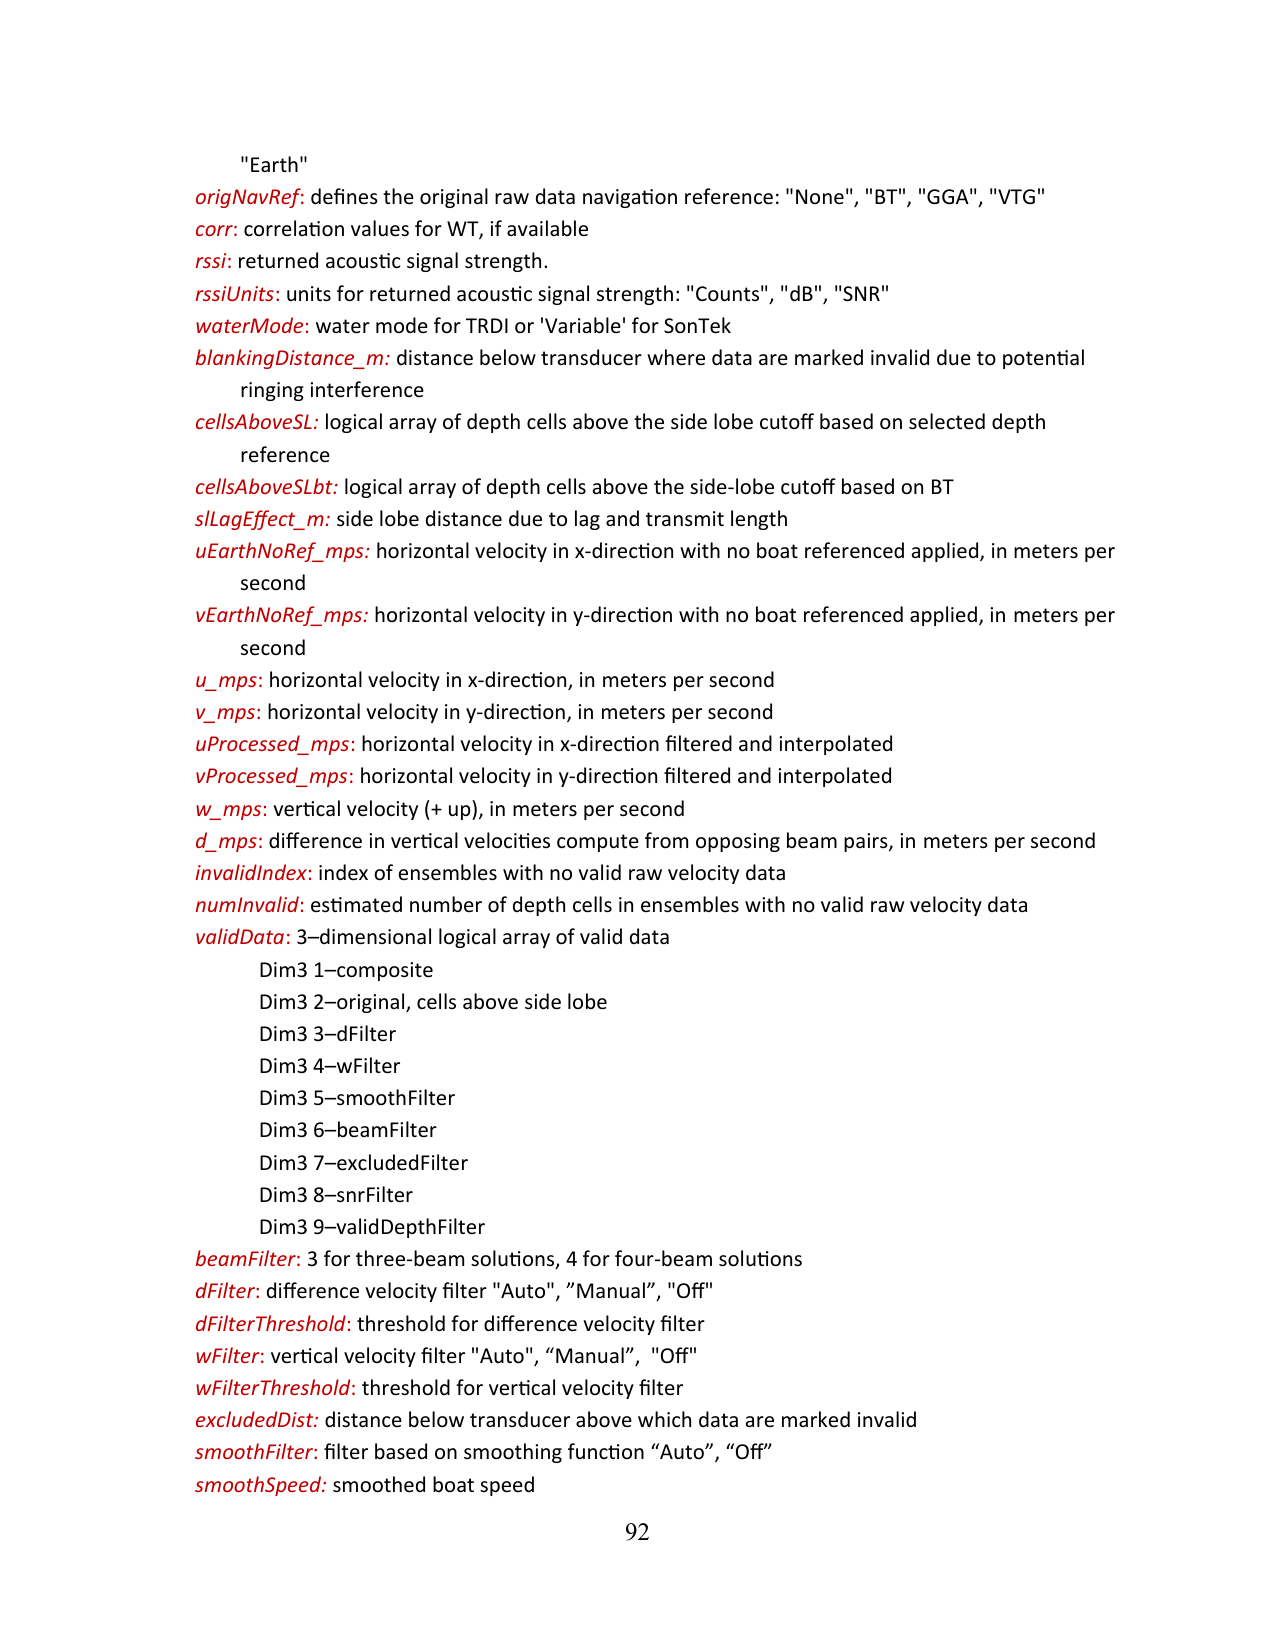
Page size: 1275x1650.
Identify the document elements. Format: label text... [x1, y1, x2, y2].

text vProcessed_mps: horizontal velocity in y-direction filtered and interpolated [195, 762, 1125, 789]
text corr: correlation values for WT, if available [195, 214, 1125, 242]
text invalidIndex: index of ensembles with no valid raw velocity data [195, 858, 1125, 886]
text u_mps: horizontal velocity in x-direction, in meters per second [195, 665, 1125, 693]
text blankingDistance_m: distance below transducer where data are marked invalid due to potential ringing interference [195, 343, 1125, 403]
text dFilterThreshold: threshold for difference velocity filter [195, 1309, 1125, 1337]
text Dim3 5–smoothFilter [150, 1083, 1125, 1111]
text excludedDist: distance below transducer above which data are marked invalid [195, 1405, 1125, 1433]
text Dim3 7–excludedFilter [150, 1148, 1125, 1176]
text wFilter: vertical velocity filter "Auto", “Manual”, "Off" [195, 1341, 1125, 1369]
text uProcessed_mps: horizontal velocity in x-direction filtered and interpolated [195, 729, 1125, 757]
text beamFilter: 3 for three-beam solutions, 4 for four-beam solutions [195, 1244, 1125, 1272]
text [195, 150, 1125, 178]
text rssi: returned acoustic signal strength. [195, 247, 1125, 274]
text Dim3 6–beamFilter [150, 1116, 1125, 1144]
text cellsAboveSL: logical array of depth cells above the side lobe cutoff based on selected depth reference [195, 407, 1125, 468]
text v_mps: horizontal velocity in y-direction, in meters per second [195, 697, 1125, 725]
text numInvalid: estimated number of depth cells in ensembles with no valid raw velocity data [195, 890, 1125, 918]
text Dim3 9–validDepthFilter [150, 1212, 1125, 1240]
text Dim3 1–composite [150, 955, 1125, 983]
text uEarthNoRef_mps: horizontal velocity in x-direction with no boat referenced applied, in meters per second [195, 536, 1125, 596]
text origNavRef: defines the original raw data navigation reference: "None", "BT", "GGA", "VTG" [195, 182, 1125, 210]
text waterMode: water mode for TRDI or 'Variable' for SonTek [195, 311, 1125, 339]
text Dim3 8–snrFilter [150, 1180, 1125, 1208]
text wFilterThreshold: threshold for vertical velocity filter [195, 1373, 1125, 1401]
text slLagEffect_m: side lobe distance due to lag and transmit length [195, 504, 1125, 532]
text validData: 3–dimensional logical array of valid data [195, 922, 1125, 951]
text Dim3 3–dFilter [150, 1019, 1125, 1047]
text Dim3 4–wFilter [150, 1051, 1125, 1079]
text d_mps: difference in vertical velocities compute from opposing beam pairs, in meters per second [195, 826, 1125, 854]
text smoothSpeed: smoothed boat speed [195, 1470, 1125, 1498]
text Dim3 2–original, cells above side lobe [150, 987, 1125, 1015]
text rssiUnits: units for returned acoustic signal strength: "Counts", "dB", "SNR" [195, 279, 1125, 307]
text w_mps: vertical velocity (+ up), in meters per second [195, 794, 1125, 822]
text dFilter: difference velocity filter "Auto", ”Manual”, "Off" [195, 1277, 1125, 1304]
text vEarthNoRef_mps: horizontal velocity in y-direction with no boat referenced applied, in meters per second [195, 601, 1125, 661]
text cellsAboveSLbt: logical array of depth cells above the side-lobe cutoff based on BT [195, 472, 1125, 500]
text smoothFilter: filter based on smoothing function “Auto”, “Off” [195, 1437, 1125, 1466]
